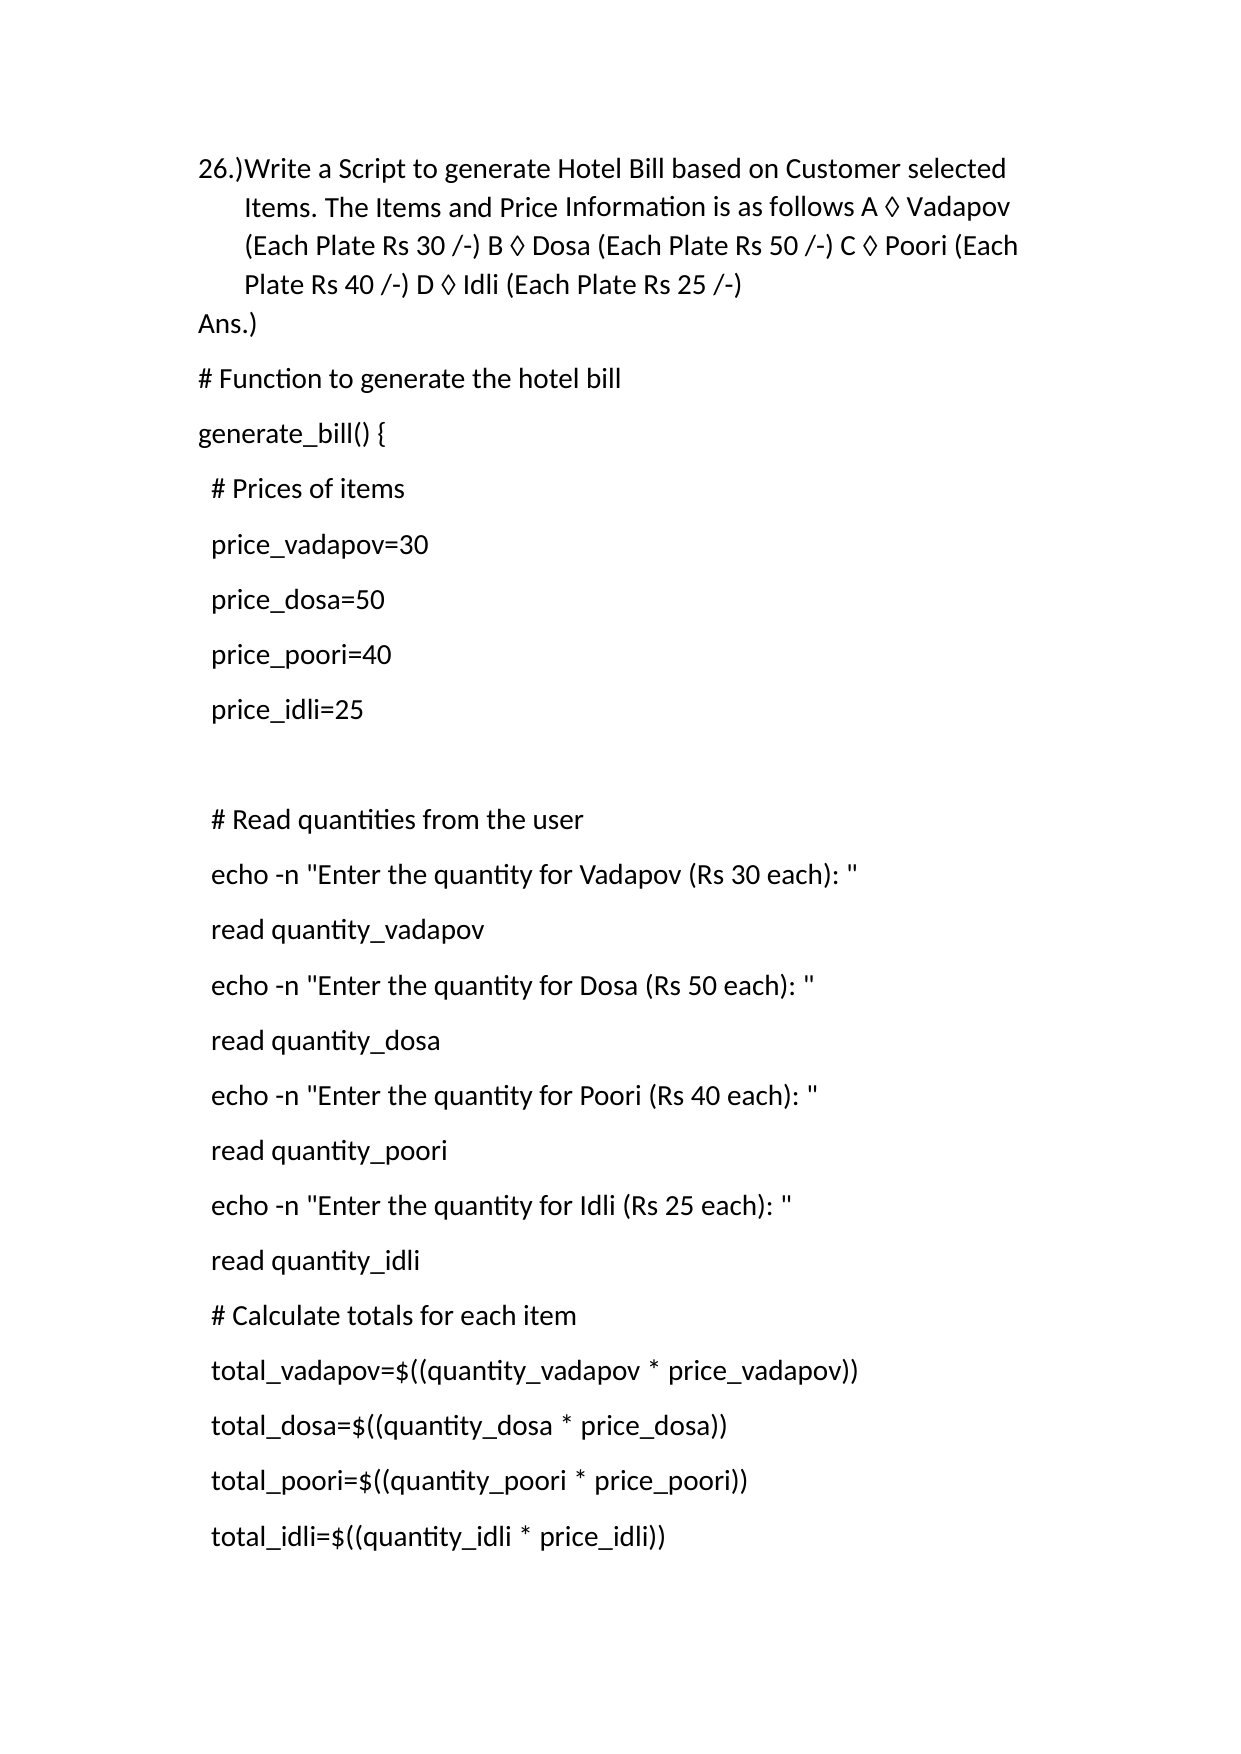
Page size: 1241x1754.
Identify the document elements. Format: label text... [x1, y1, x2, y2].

text echo -n "Enter the quantity for Vadapov (Rs 30 each): " [198, 856, 1090, 892]
text echo -n "Enter the quantity for Idli (Rs 25 each): " [198, 1187, 1090, 1223]
text total_vadapov=$((quantity_vadapov * price_vadapov)) [198, 1352, 1090, 1388]
text price_vadapov=30 [198, 526, 1090, 561]
text read quantity_vadapov [198, 911, 1090, 947]
text echo -n "Enter the quantity for Dosa (Rs 50 each): " [198, 967, 1090, 1002]
list Write a Script to generate Hotel Bill based on Customer selected Items. The Items and Price Information is as follows A  Vadapov (Each Plate Rs 30 /-) B  Dosa (Each Plate Rs 50 /-) C  Poori (Each Plate Rs 40 /-) D  Idli (Each Plate Rs 25 /-) [198, 150, 1069, 303]
text total_dosa=$((quantity_dosa * price_dosa)) [198, 1407, 1090, 1443]
text total_poori=$((quantity_poori * price_poori)) [198, 1462, 1090, 1498]
text Ans.) [198, 305, 1090, 341]
text total_idli=$((quantity_idli * price_idli)) [198, 1518, 1090, 1553]
text read quantity_poori [198, 1132, 1090, 1167]
text # Function to generate the hotel bill [198, 360, 1090, 396]
text # Calculate totals for each item [198, 1297, 1090, 1333]
text # Prices of items [198, 471, 1090, 506]
text generate_bill() { [198, 416, 1090, 451]
text price_poori=40 [198, 636, 1090, 672]
text price_dosa=50 [198, 581, 1090, 616]
text price_idli=25 [198, 691, 1090, 727]
text read quantity_dosa [198, 1022, 1090, 1057]
text read quantity_idli [198, 1242, 1090, 1278]
text # Read quantities from the user [198, 801, 1090, 837]
text echo -n "Enter the quantity for Poori (Rs 40 each): " [198, 1077, 1090, 1112]
